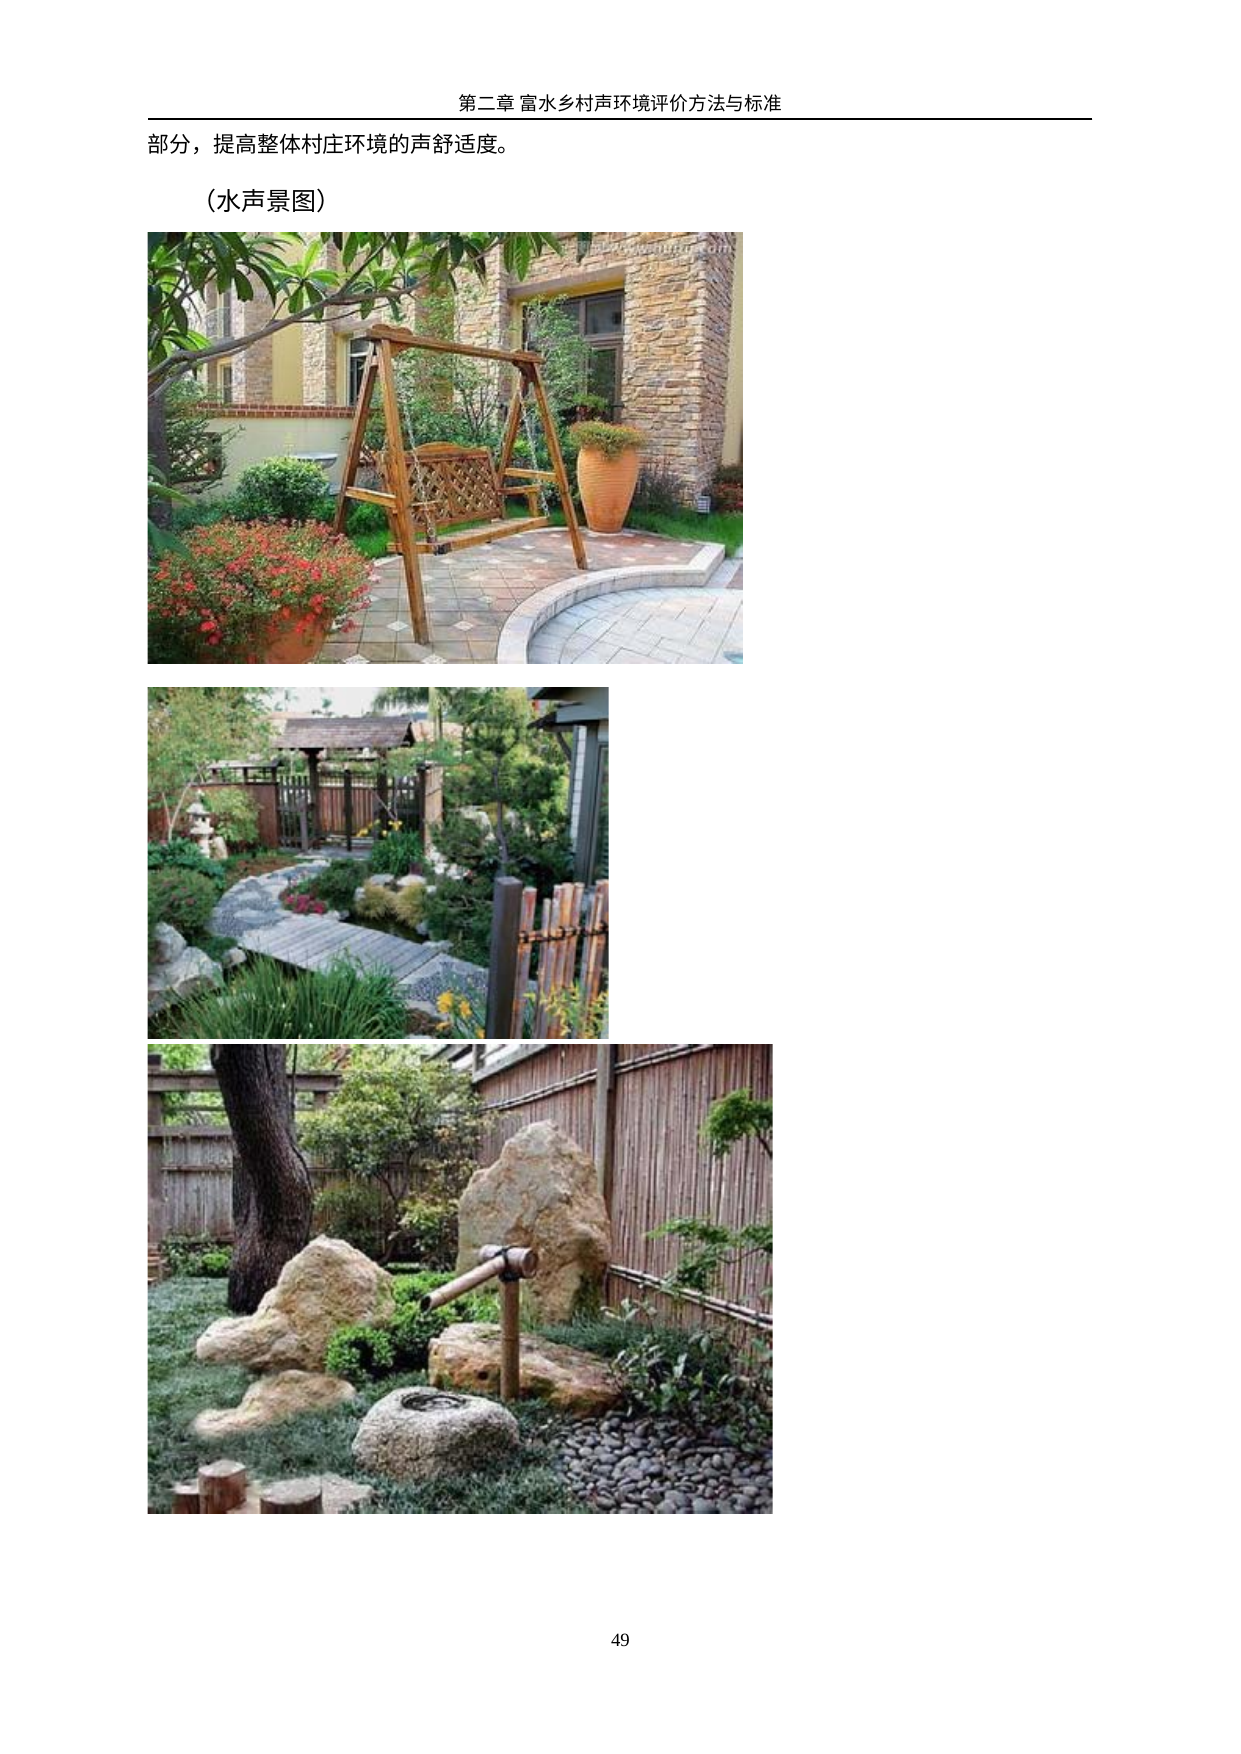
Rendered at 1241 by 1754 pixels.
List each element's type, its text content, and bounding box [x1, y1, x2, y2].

picture [147, 687, 609, 1039]
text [148, 127, 1092, 159]
picture [147, 1044, 773, 1514]
picture [147, 232, 743, 664]
text （水声景图） [148, 167, 1092, 232]
